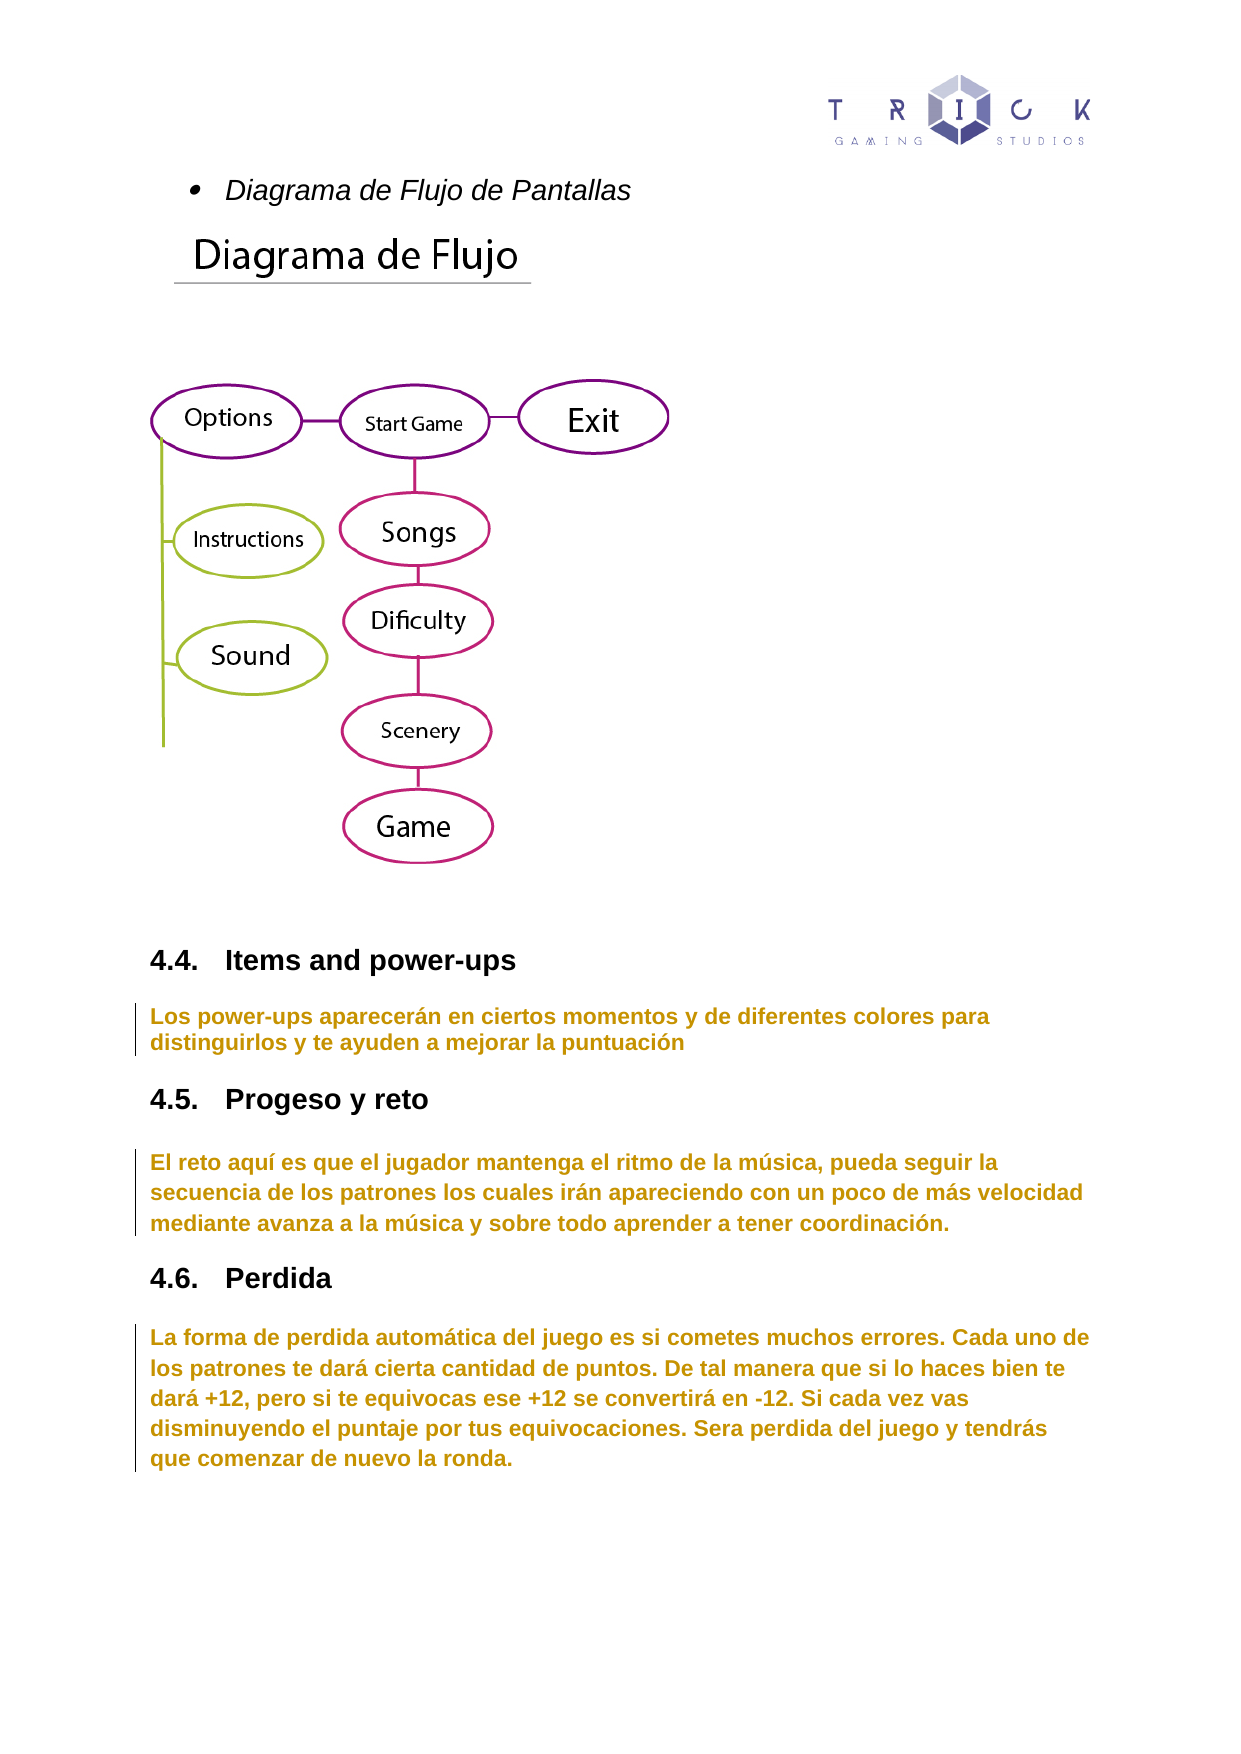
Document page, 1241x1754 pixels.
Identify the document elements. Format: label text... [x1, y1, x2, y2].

text 4.6. Perdida [150, 1261, 1090, 1294]
text El reto aquí es que el jugador mantenga el ritmo de la música, pueda seguir la secuencia de los patrones los cuales irán apareciendo con un poco de más velocidad mediante avanza a la música y sobre todo aprender a tener coordinación. [150, 1149, 1090, 1236]
text La forma de perdida automática del juego es si cometes muchos errores. Cada uno de los patrones te dará cierta cantidad de puntos. De tal manera que si lo haces bien te dará +12, pero si te equivocas ese +12 se convertirá en -12. Si cada vez vas disminuyendo el puntaje por tus equivocaciones. Sera perdida del juego y tendrás que comenzar de nuevo la ronda. [150, 1324, 1090, 1472]
text Los power-ups aparecerán en ciertos momentos y de diferentes colores para distinguirlos y te ayuden a mejorar la puntuación [150, 1003, 1090, 1056]
picture [828, 75, 1091, 145]
picture [150, 233, 670, 864]
text 4.5. Progeso y reto [150, 1082, 1090, 1116]
text 4.4. Items and power-ups [150, 943, 1090, 977]
list Diagrama de Flujo de Pantallas [187, 173, 1090, 207]
